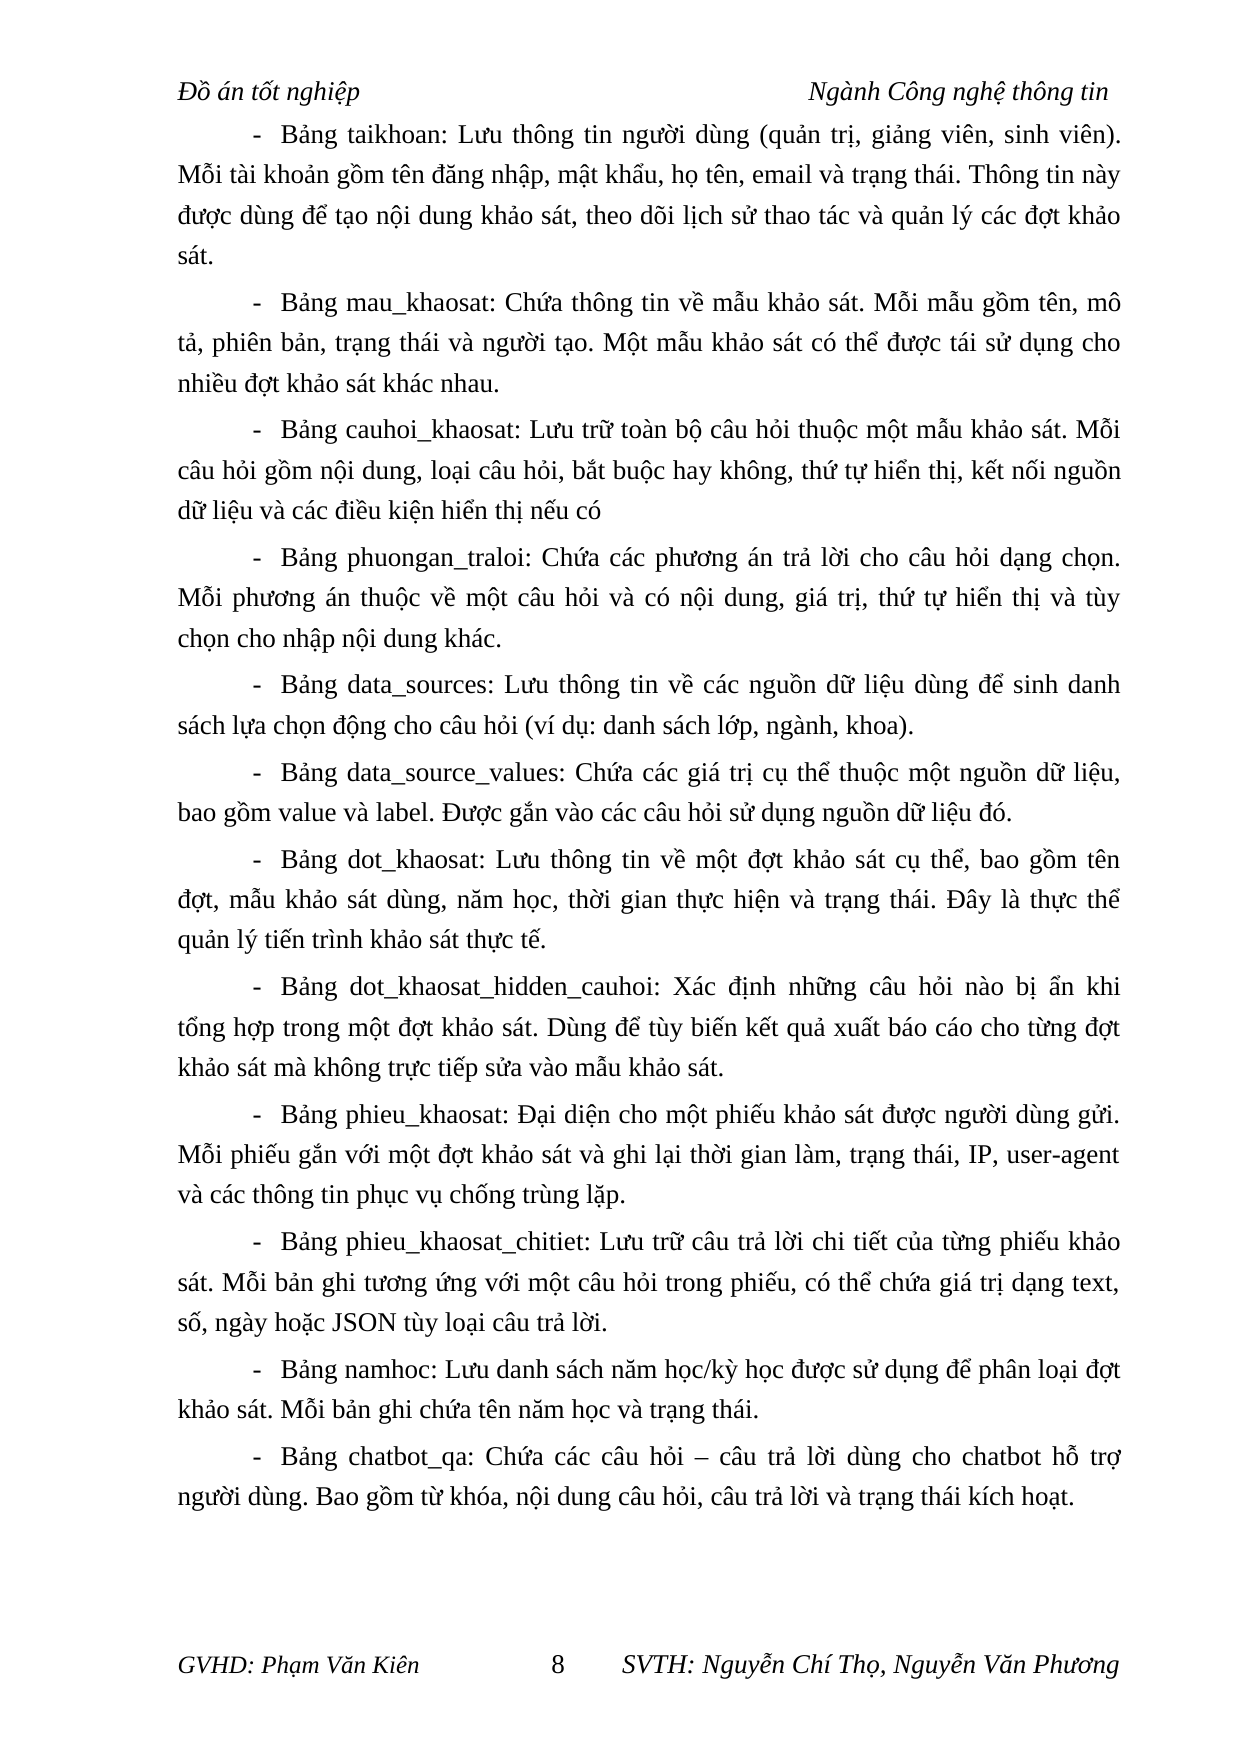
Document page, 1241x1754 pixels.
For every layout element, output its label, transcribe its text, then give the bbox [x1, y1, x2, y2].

text Bảng mau_khaosat: Chứa thông tin về mẫu khảo sát. Mỗi mẫu gồm tên, mô tả, phiên bản, trạng thái và người tạo. Một mẫu khảo sát có thể được tái sử dụng cho nhiều đợt khảo sát khác nhau. [177, 286, 1122, 398]
text Bảng chatbot_qa: Chứa các câu hỏi – câu trả lời dùng cho chatbot hỗ trợ người dùng. Bao gồm từ khóa, nội dung câu hỏi, câu trả lời và trạng thái kích hoạt. [177, 1440, 1122, 1511]
text Bảng phieu_khaosat: Đại diện cho một phiếu khảo sát được người dùng gửi. Mỗi phiếu gắn với một đợt khảo sát và ghi lại thời gian làm, trạng thái, IP, user-agent và các thông tin phục vụ chống trùng lặp. [177, 1098, 1122, 1210]
text Bảng taikhoan: Lưu thông tin người dùng (quản trị, giảng viên, sinh viên). Mỗi tài khoản gồm tên đăng nhập, mật khẩu, họ tên, email và trạng thái. Thông tin này được dùng để tạo nội dung khảo sát, theo dõi lịch sử thao tác và quản lý các đợt khảo sát. [177, 118, 1122, 271]
text Bảng data_sources: Lưu thông tin về các nguồn dữ liệu dùng để sinh danh sách lựa chọn động cho câu hỏi (ví dụ: danh sách lớp, ngành, khoa). [177, 668, 1122, 740]
text Bảng dot_khaosat_hidden_cauhoi: Xác định những câu hỏi nào bị ẩn khi tổng hợp trong một đợt khảo sát. Dùng để tùy biến kết quả xuất báo cáo cho từng đợt khảo sát mà không trực tiếp sửa vào mẫu khảo sát. [177, 970, 1122, 1082]
text Bảng data_source_values: Chứa các giá trị cụ thể thuộc một nguồn dữ liệu, bao gồm value và label. Được gắn vào các câu hỏi sử dụng nguồn dữ liệu đó. [177, 756, 1122, 827]
text Bảng phieu_khaosat_chitiet: Lưu trữ câu trả lời chi tiết của từng phiếu khảo sát. Mỗi bản ghi tương ứng với một câu hỏi trong phiếu, có thể chứa giá trị dạng text, số, ngày hoặc JSON tùy loại câu trả lời. [177, 1225, 1122, 1337]
text Bảng phuongan_traloi: Chứa các phương án trả lời cho câu hỏi dạng chọn. Mỗi phương án thuộc về một câu hỏi và có nội dung, giá trị, thứ tự hiển thị và tùy chọn cho nhập nội dung khác. [177, 541, 1122, 653]
text Bảng namhoc: Lưu danh sách năm học/kỳ học được sử dụng để phân loại đợt khảo sát. Mỗi bản ghi chứa tên năm học và trạng thái. [177, 1353, 1122, 1424]
text Bảng cauhoi_khaosat: Lưu trữ toàn bộ câu hỏi thuộc một mẫu khảo sát. Mỗi câu hỏi gồm nội dung, loại câu hỏi, bắt buộc hay không, thứ tự hiển thị, kết nối nguồn dữ liệu và các điều kiện hiển thị nếu có [177, 413, 1122, 526]
text Bảng dot_khaosat: Lưu thông tin về một đợt khảo sát cụ thể, bao gồm tên đợt, mẫu khảo sát dùng, năm học, thời gian thực hiện và trạng thái. Đây là thực thể quản lý tiến trình khảo sát thực tế. [177, 843, 1122, 955]
